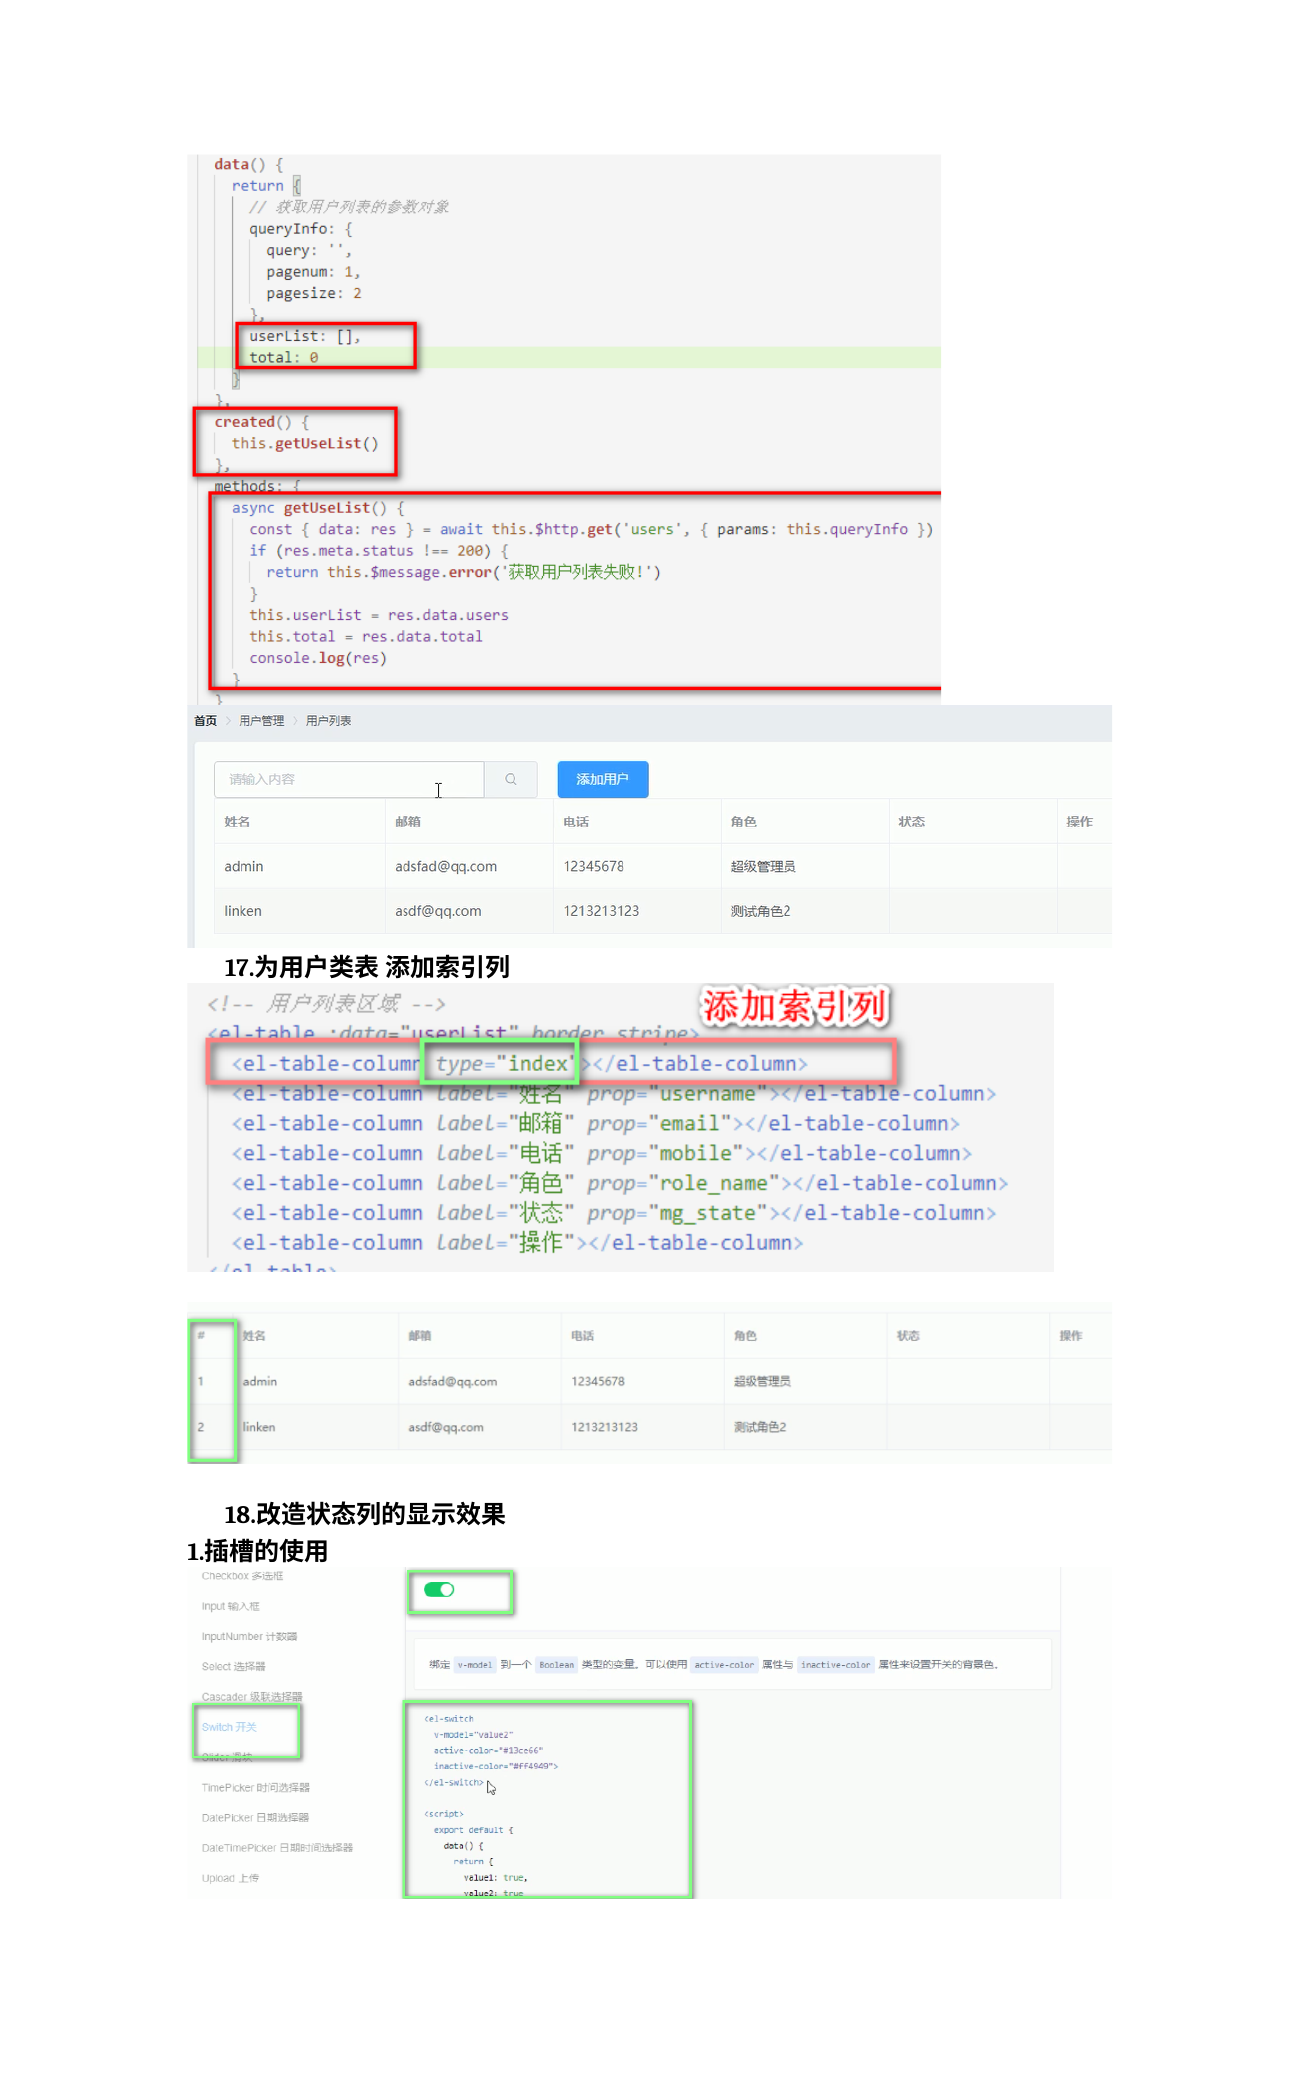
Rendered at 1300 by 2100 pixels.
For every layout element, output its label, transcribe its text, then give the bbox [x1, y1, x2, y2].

picture [187, 1567, 1113, 1899]
picture [187, 983, 1054, 1272]
picture [187, 149, 1113, 948]
subtitle 1.插槽的使用 [187, 1531, 1112, 1567]
subtitle 18.改造状态列的显示效果 [187, 1495, 1112, 1531]
subtitle 17.为用户类表 添加索引列 [187, 948, 1112, 983]
picture [187, 1302, 1113, 1464]
